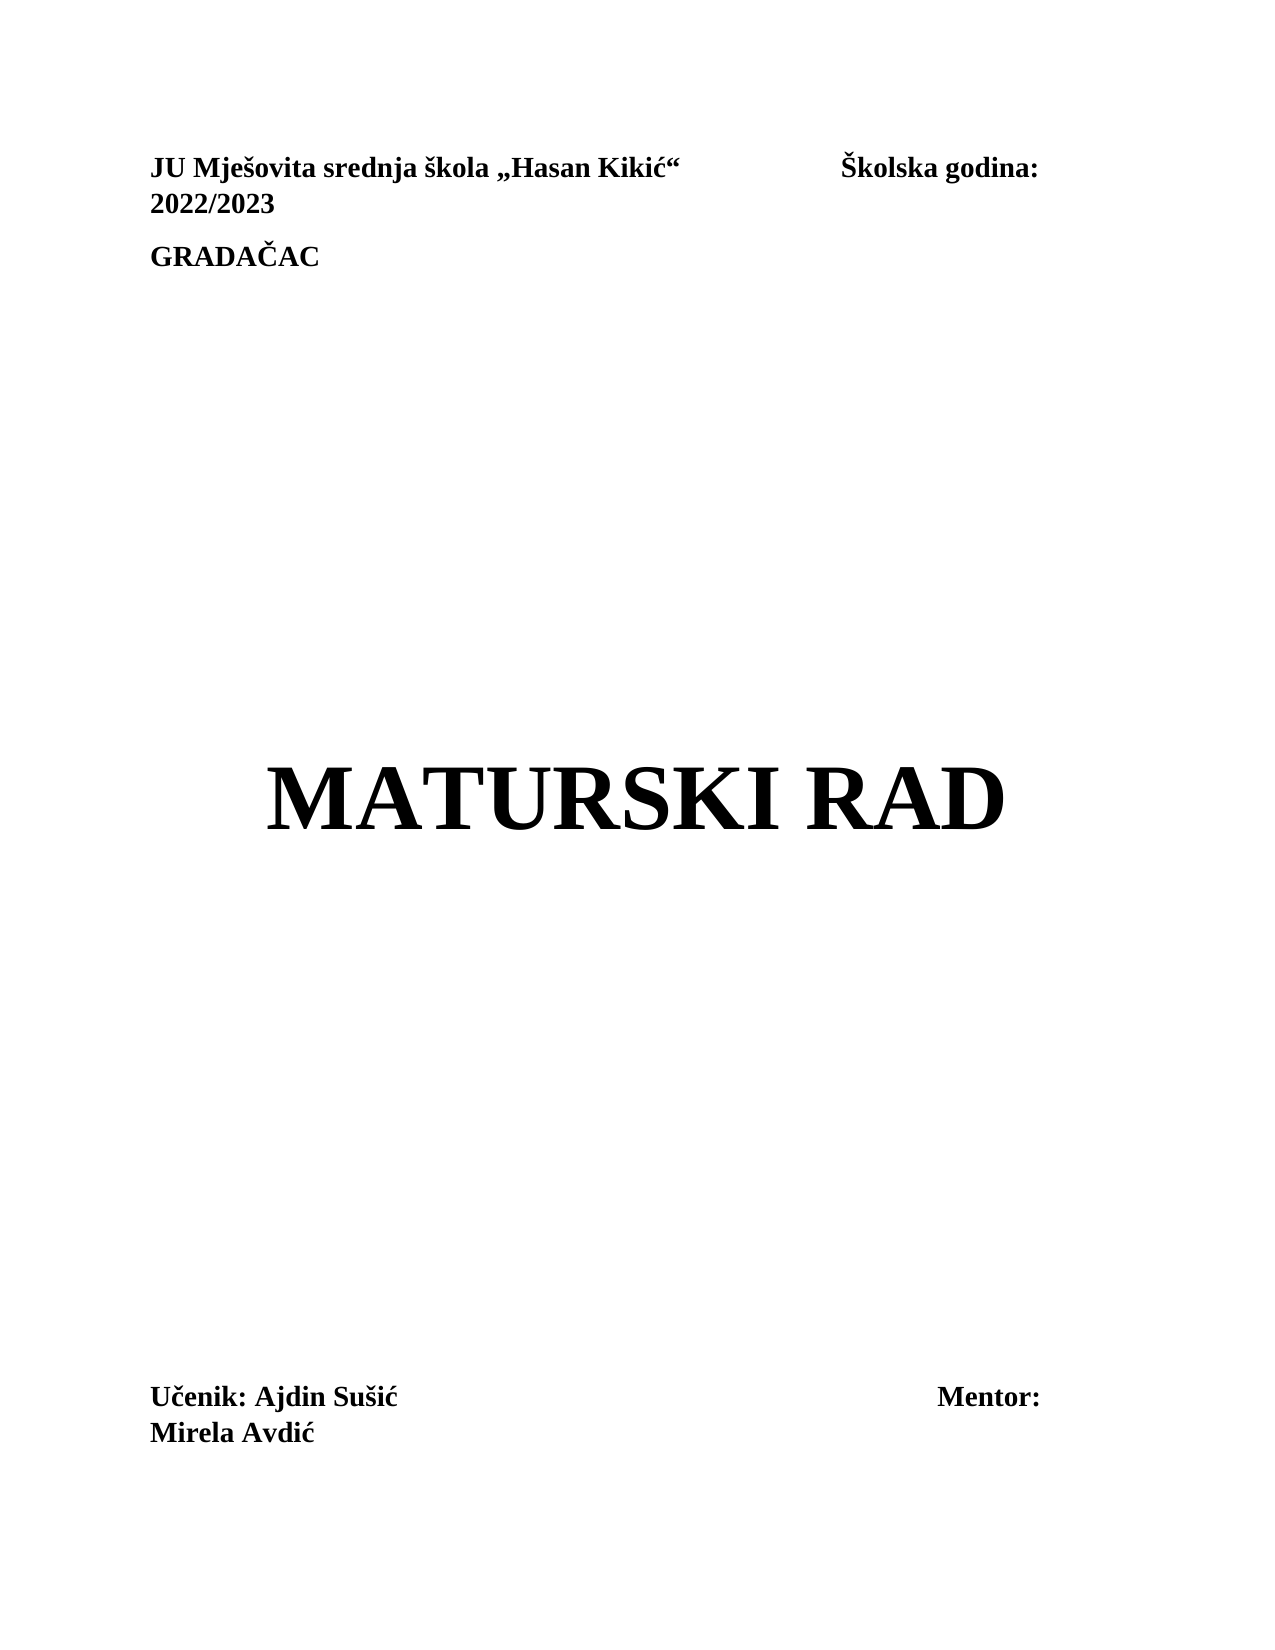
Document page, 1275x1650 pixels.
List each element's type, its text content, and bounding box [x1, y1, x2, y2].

text Učenik: Ajdin Sušić Mentor: Mirela Avdić [150, 1379, 1125, 1449]
text JU Mješovita srednja škola „Hasan Kikić“ Školska godina: 2022/2023 [150, 150, 1125, 220]
text GRADAČAC [150, 239, 1125, 272]
text MATURSKI RAD [150, 742, 1125, 849]
